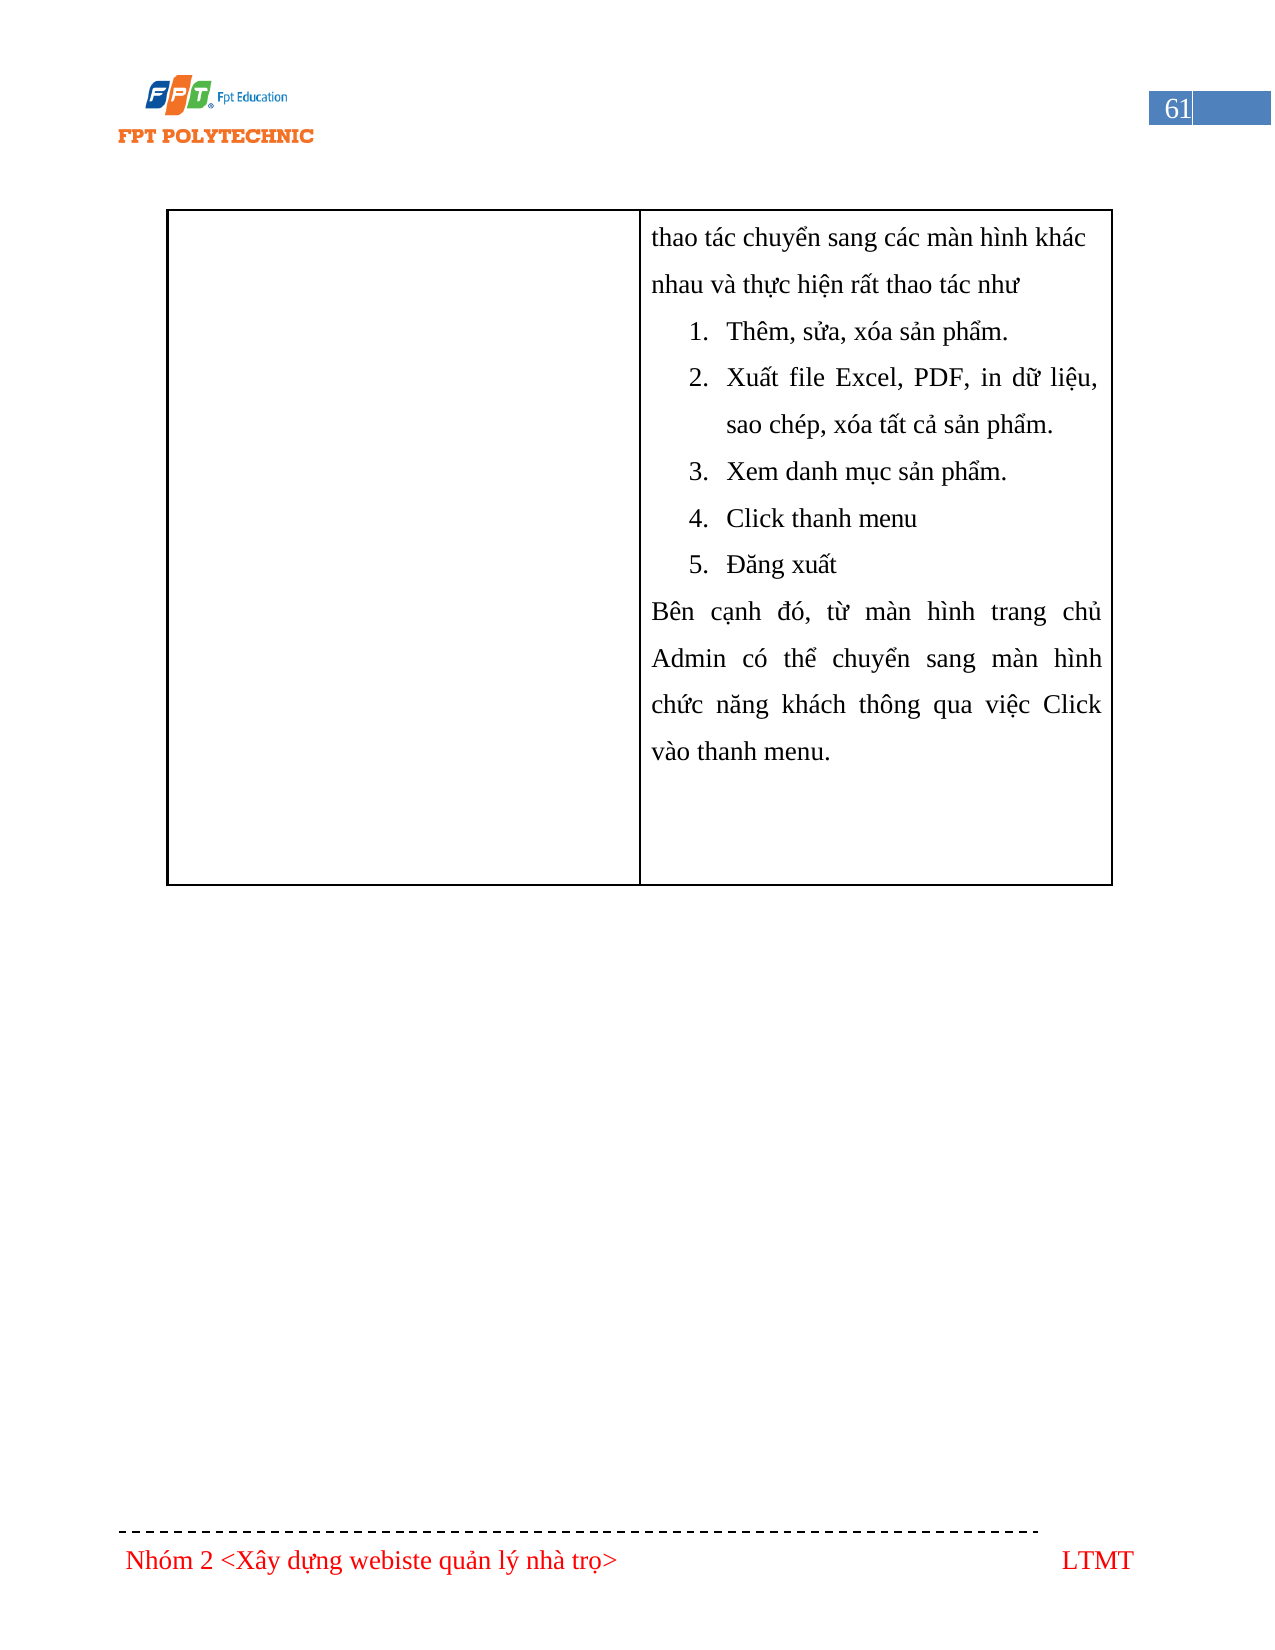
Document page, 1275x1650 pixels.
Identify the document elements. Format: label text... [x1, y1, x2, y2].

picture [118, 75, 314, 143]
table_header thao tác chuyển sang các màn hình khác nhau và thực hiện rất thao tác như Thêm, sửa, xóa sản phẩm. Xuất file Excel, PDF, in dữ liệu, sao chép, xóa tất cả sản phẩm. Xem danh mục sản phẩm. Click thanh menu Đăng xuất Bên cạnh đó, từ màn hình trang chủ Admin có thể chuyển sang màn hình chức năng khách thông qua việc Click vào thanh menu. [641, 211, 1111, 884]
table_header [169, 211, 639, 884]
